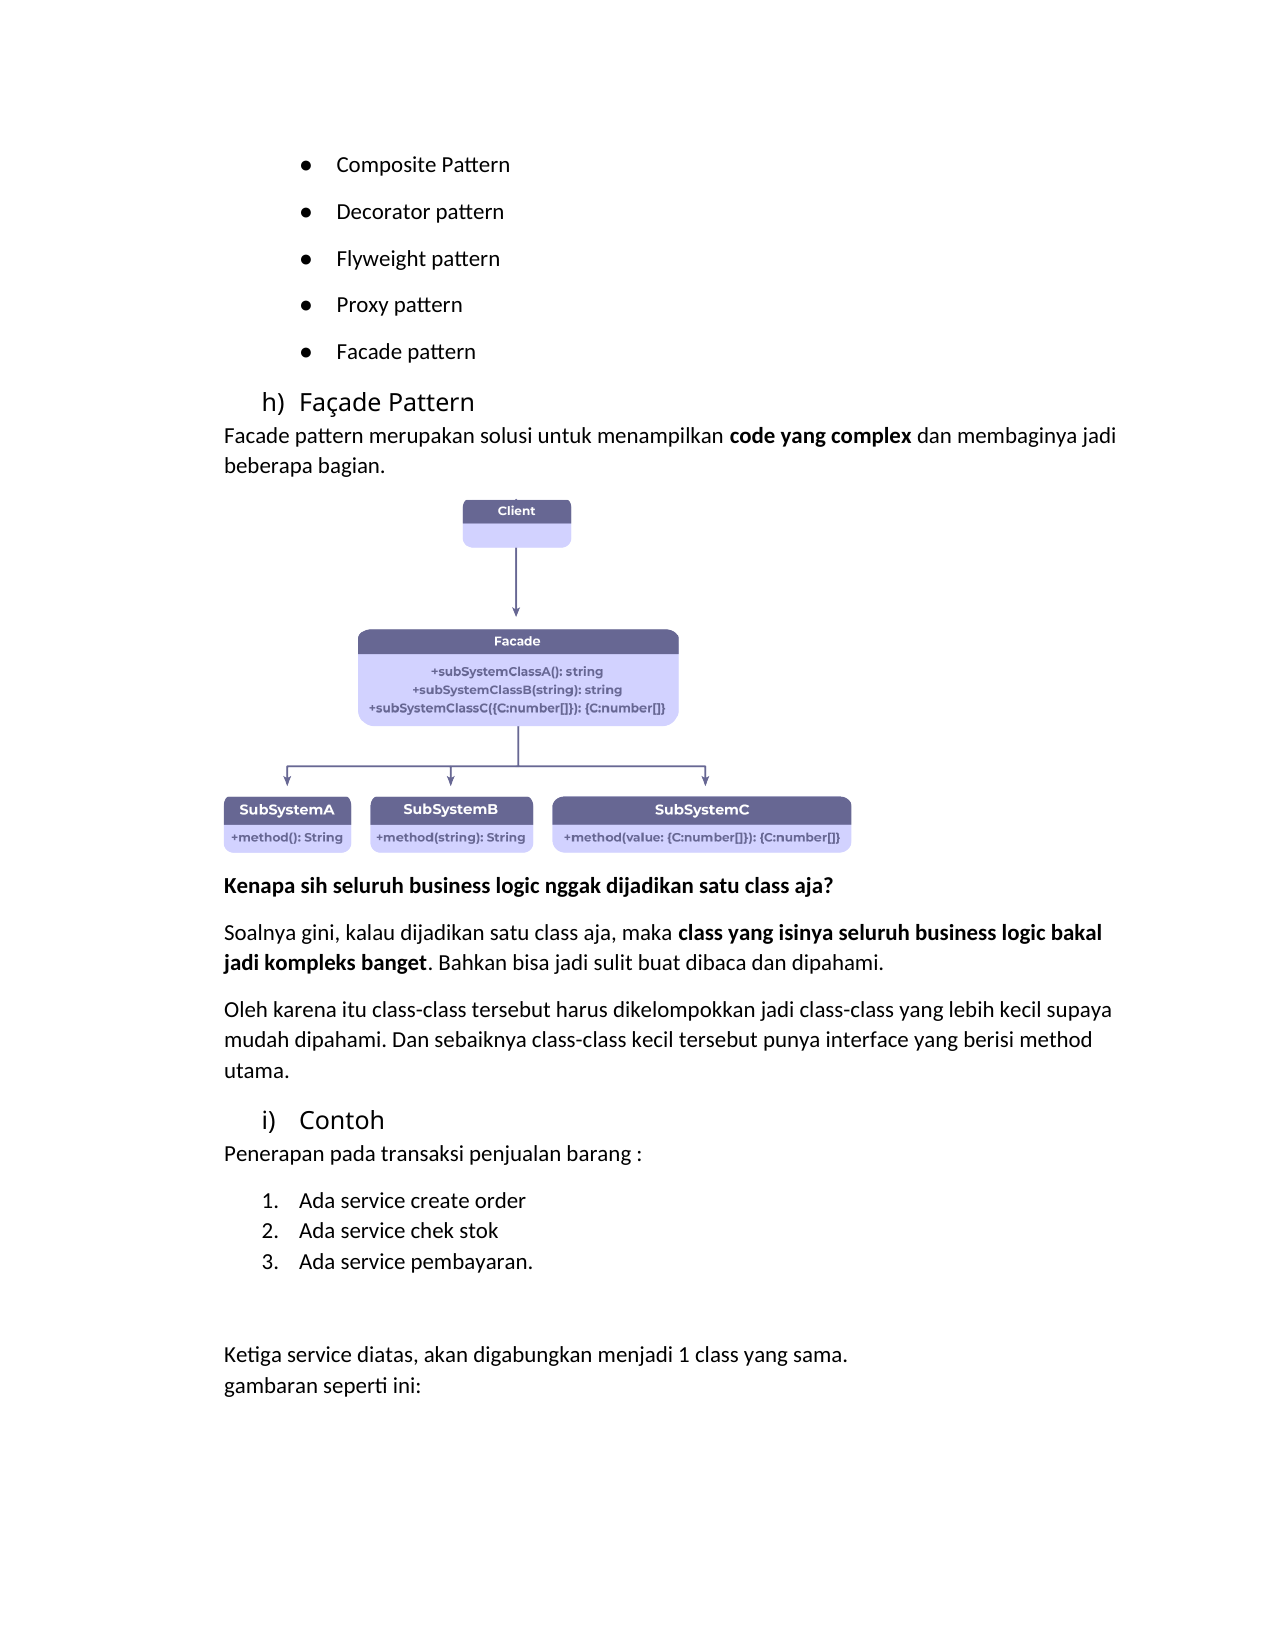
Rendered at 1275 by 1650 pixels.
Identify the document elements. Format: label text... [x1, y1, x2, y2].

list Decorator pattern [299, 197, 1125, 225]
text Oleh karena itu class-class tersebut harus dikelompokkan jadi class-class yang lebih kecil supaya mudah dipahami. Dan sebaiknya class-class kecil tersebut punya interface yang berisi method utama. [224, 995, 1125, 1084]
picture [223, 498, 852, 853]
list Proxy pattern [299, 291, 1125, 319]
list Ada service create order [261, 1186, 1125, 1214]
text Kenapa sih seluruh business logic nggak dijadikan satu class aja? [224, 871, 1125, 899]
text Facade pattern merupakan solusi untuk menampilkan code yang complex dan membaginya jadi beberapa bagian. [224, 421, 1125, 479]
subtitle Contoh [261, 1103, 1125, 1137]
text Soalnya gini, kalau dijadikan satu class aja, maka class yang isinya seluruh business logic bakal jadi kompleks banget. Bahkan bisa jadi sulit buat dibaca dan dipahami. [224, 918, 1125, 977]
list Facade pattern [299, 337, 1125, 366]
list Ada service chek stok [261, 1217, 1125, 1244]
list Composite Pattern [299, 150, 1125, 178]
list Flyweight pattern [299, 244, 1125, 272]
text Ketiga service diatas, akan digabungkan menjadi 1 class yang sama. gambaran seperti ini: [224, 1341, 1125, 1399]
list Ada service pembayaran. [261, 1247, 1125, 1275]
text Penerapan pada transaksi penjualan barang : [224, 1139, 1125, 1167]
subtitle Façade Pattern [261, 384, 1125, 418]
